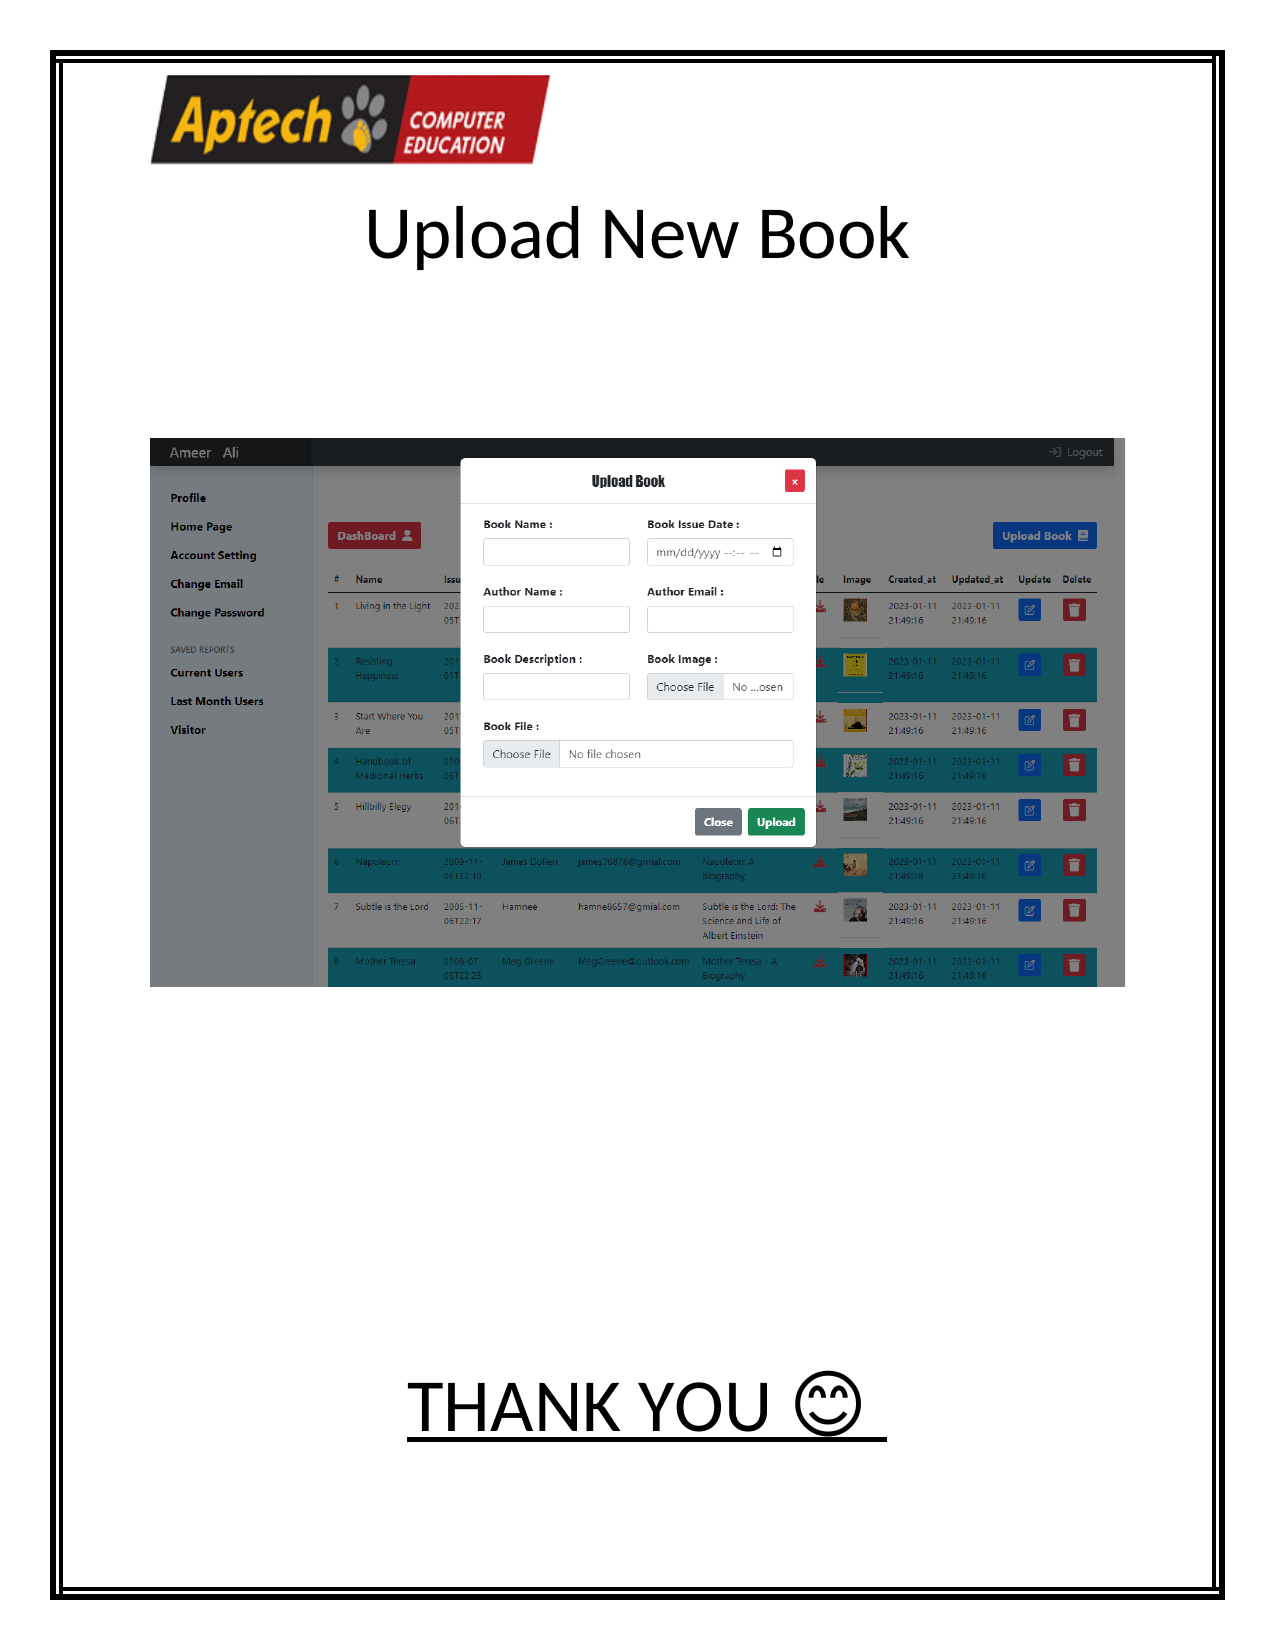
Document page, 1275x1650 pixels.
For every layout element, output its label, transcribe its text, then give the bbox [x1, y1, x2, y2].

text THANK YOU 😊 [150, 1352, 1125, 1454]
text Upload New Book [150, 186, 1125, 277]
picture [150, 438, 1125, 987]
picture [150, 75, 571, 186]
